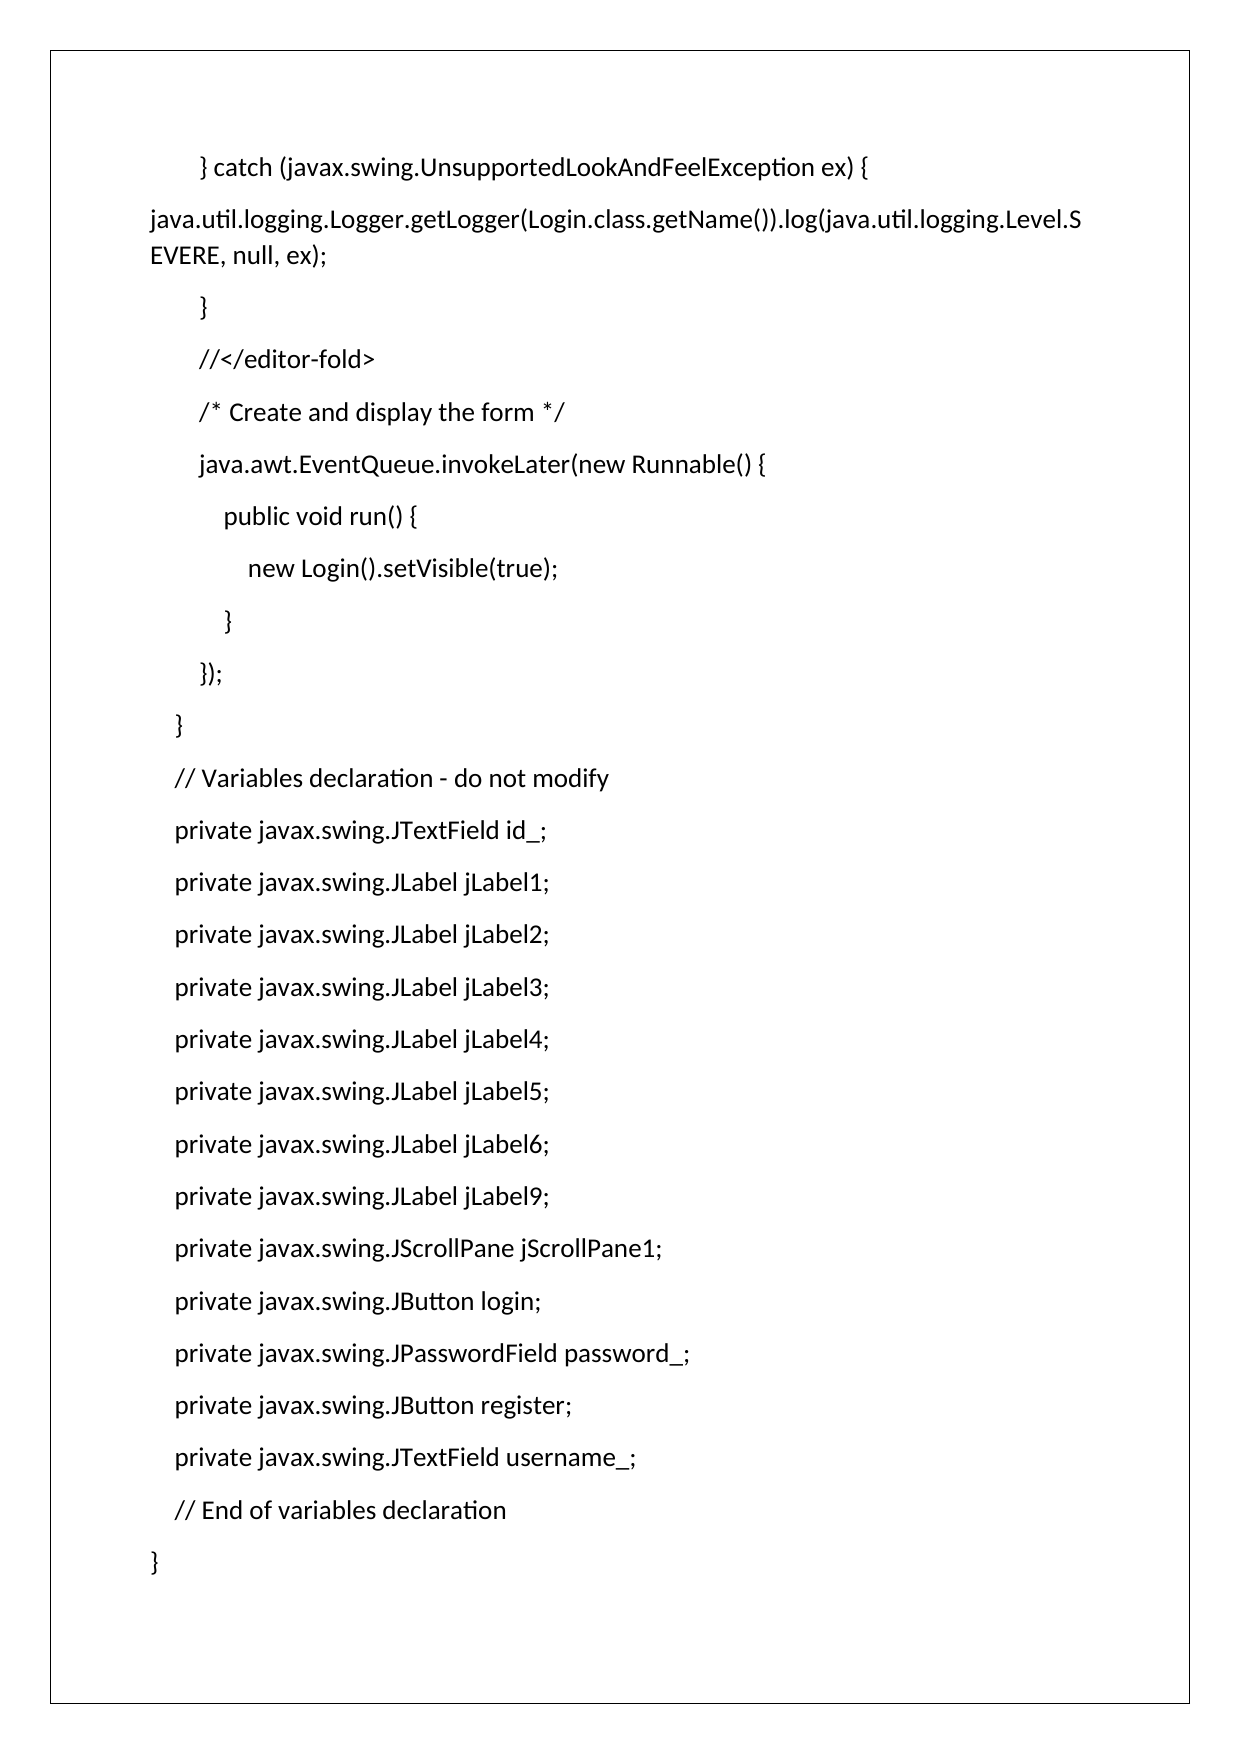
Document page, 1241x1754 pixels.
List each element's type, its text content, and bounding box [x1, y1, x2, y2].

text /* Create and display the form */ [150, 395, 1090, 428]
text java.awt.EventQueue.invokeLater(new Runnable() { [150, 447, 1090, 480]
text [150, 202, 1090, 271]
text private javax.swing.JButton register; [150, 1388, 1090, 1421]
text } catch (javax.swing.UnsupportedLookAndFeelException ex) { [150, 150, 1090, 183]
text private javax.swing.JLabel jLabel1; [150, 865, 1090, 898]
text private javax.swing.JLabel jLabel6; [150, 1127, 1090, 1160]
text new Login().setVisible(true); [150, 552, 1090, 585]
text private javax.swing.JLabel jLabel9; [150, 1179, 1090, 1212]
text //</editor-fold> [150, 342, 1090, 376]
text private javax.swing.JTextField id_; [150, 813, 1090, 846]
text // End of variables declaration [150, 1493, 1090, 1526]
text } [150, 1545, 1090, 1578]
text } [150, 708, 1090, 742]
text private javax.swing.JLabel jLabel5; [150, 1074, 1090, 1108]
text private javax.swing.JLabel jLabel2; [150, 918, 1090, 951]
text private javax.swing.JTextField username_; [150, 1441, 1090, 1474]
text } [150, 604, 1090, 637]
text private javax.swing.JButton login; [150, 1284, 1090, 1317]
text }); [150, 656, 1090, 689]
text private javax.swing.JLabel jLabel3; [150, 970, 1090, 1003]
text private javax.swing.JPasswordField password_; [150, 1336, 1090, 1369]
text private javax.swing.JLabel jLabel4; [150, 1022, 1090, 1055]
text public void run() { [150, 499, 1090, 532]
text private javax.swing.JScrollPane jScrollPane1; [150, 1231, 1090, 1264]
text // Variables declaration - do not modify [150, 761, 1090, 794]
text } [150, 290, 1090, 323]
